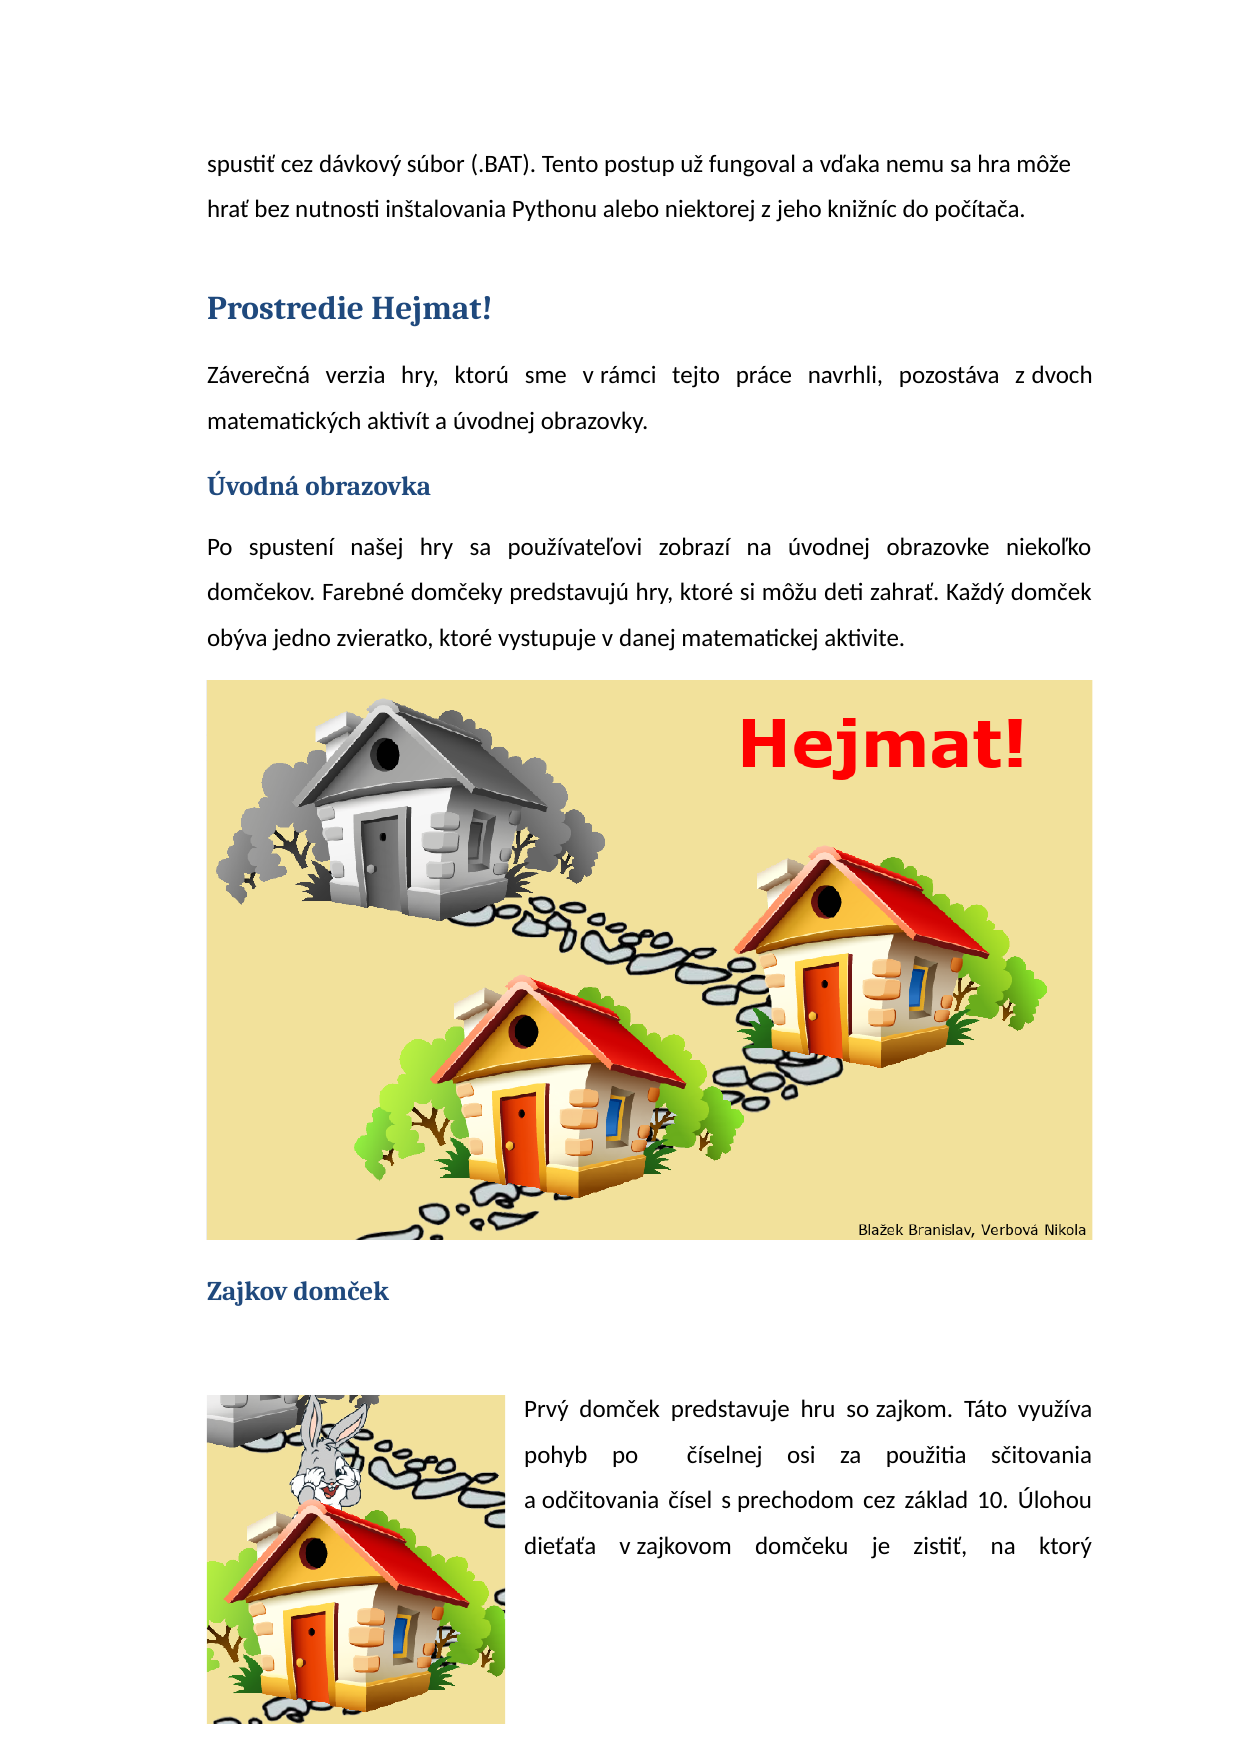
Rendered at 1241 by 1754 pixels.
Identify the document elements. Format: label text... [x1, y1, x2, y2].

picture [206, 1395, 506, 1724]
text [207, 1393, 1092, 1561]
subtitle Zajkov domček [207, 1276, 1092, 1307]
subtitle Prostredie Hejmat! [207, 289, 1092, 327]
text Po spustení našej hry sa používateľovi zobrazí na úvodnej obrazovke niekoľko domčekov. Farebné domčeky predstavujú hry, ktoré si môžu deti zahrať. Každý domček obýva jedno zvieratko, ktoré vystupuje v danej matematickej aktivite. [207, 531, 1092, 653]
picture [206, 680, 1093, 1240]
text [207, 148, 1092, 224]
subtitle Úvodná obrazovka [207, 471, 1092, 503]
text Záverečná verzia hry, ktorú sme v rámci tejto práce navrhli, pozostáva z dvoch matematických aktivít a úvodnej obrazovky. [207, 359, 1092, 435]
